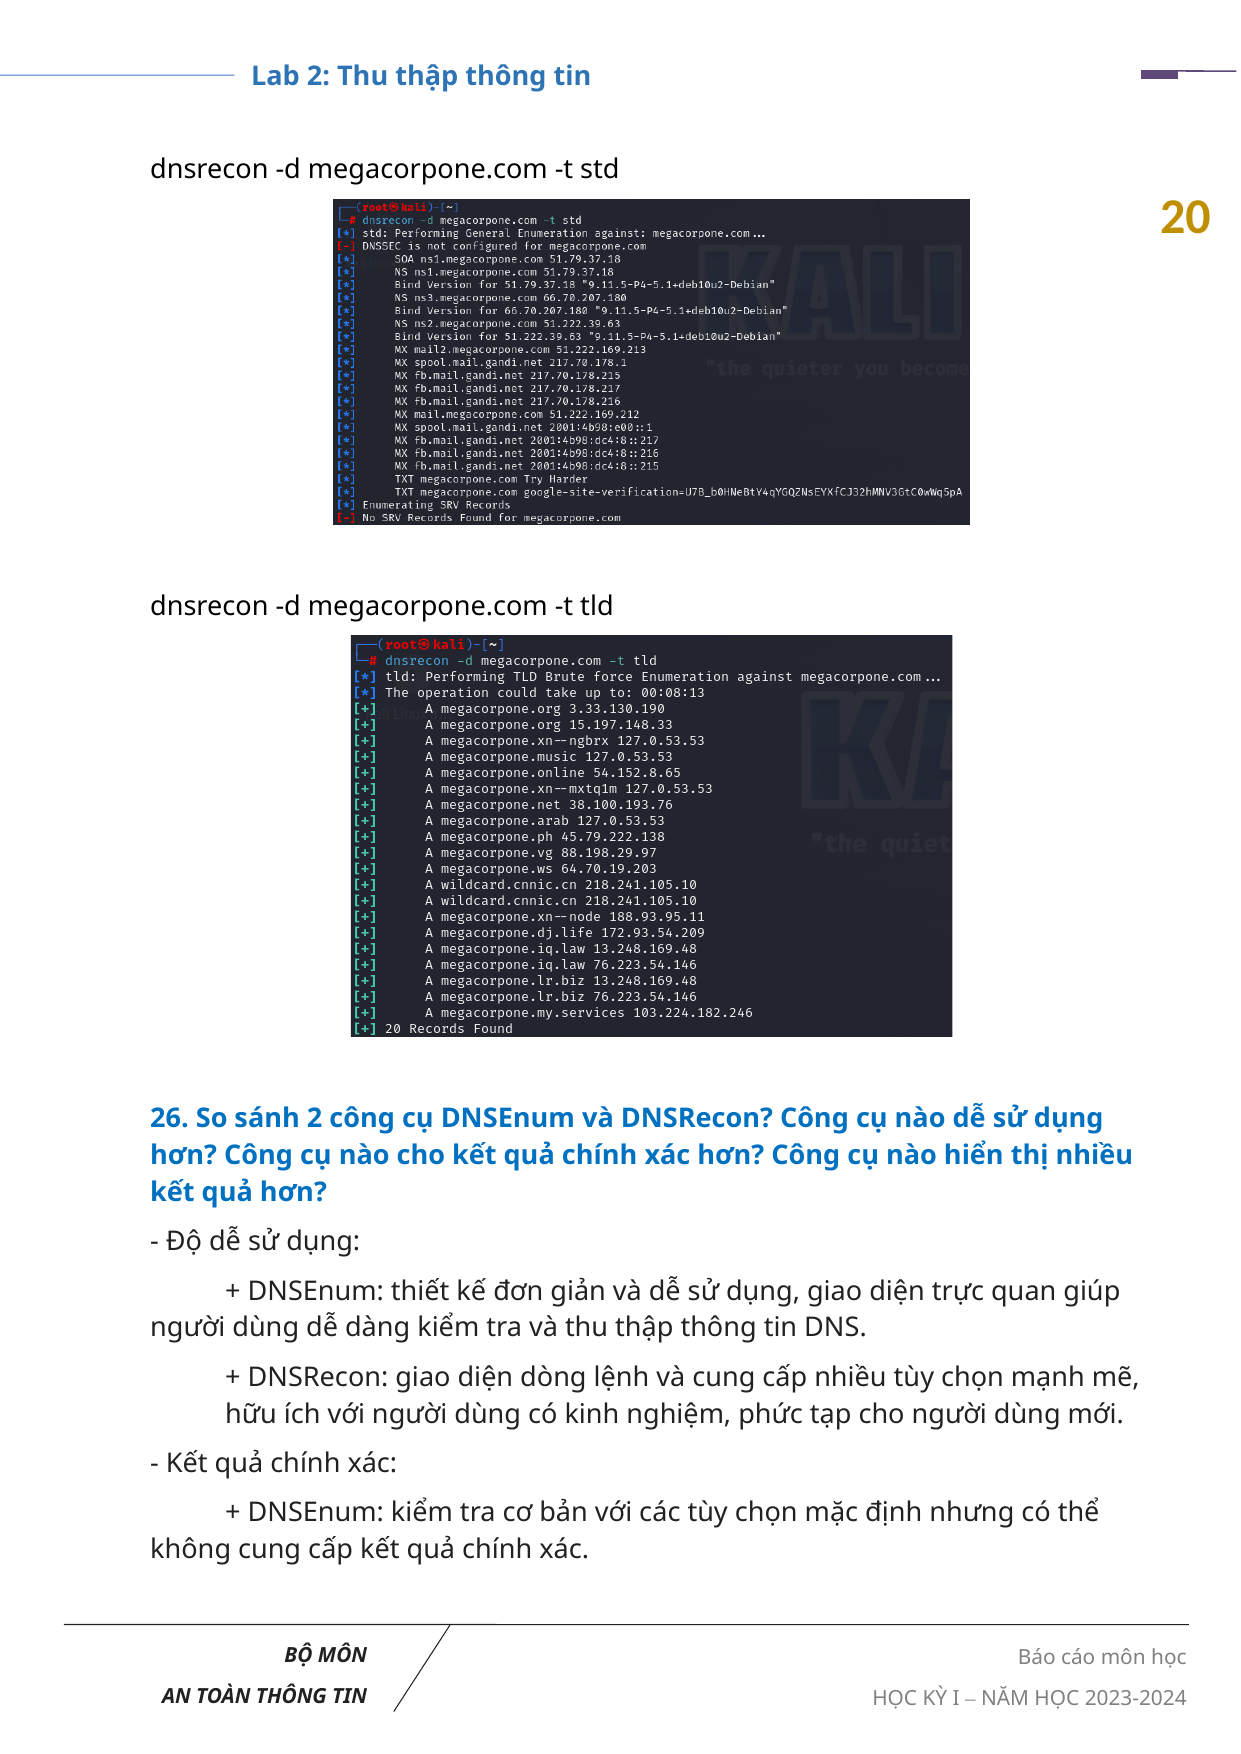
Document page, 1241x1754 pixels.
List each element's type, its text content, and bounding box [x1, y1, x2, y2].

picture [350, 635, 953, 1037]
text - Độ dễ sử dụng: [150, 1222, 1153, 1258]
text dnsrecon -d megacorpone.com -t tld [150, 586, 1153, 623]
text + DNSEnum: kiểm tra cơ bản với các tùy chọn mặc định nhưng có thể không cung cấp kết quả chính xác. [150, 1493, 1153, 1567]
picture [333, 199, 970, 525]
text + DNSRecon: giao diện dòng lệnh và cung cấp nhiều tùy chọn mạnh mẽ, hữu ích với người dùng có kinh nghiệm, phức tạp cho người dùng mới. [225, 1357, 1153, 1431]
text 26. So sánh 2 công cụ DNSEnum và DNSRecon? Công cụ nào dễ sử dụng hơn? Công cụ nào cho kết quả chính xác hơn? Công cụ nào hiển thị nhiều kết quả hơn? [150, 1098, 1153, 1209]
text + DNSEnum: thiết kế đơn giản và dễ sử dụng, giao diện trực quan giúp người dùng dễ dàng kiểm tra và thu thập thông tin DNS. [150, 1271, 1153, 1345]
text dnsrecon -d megacorpone.com -t std [150, 150, 1153, 187]
text - Kết quả chính xác: [150, 1443, 1153, 1480]
